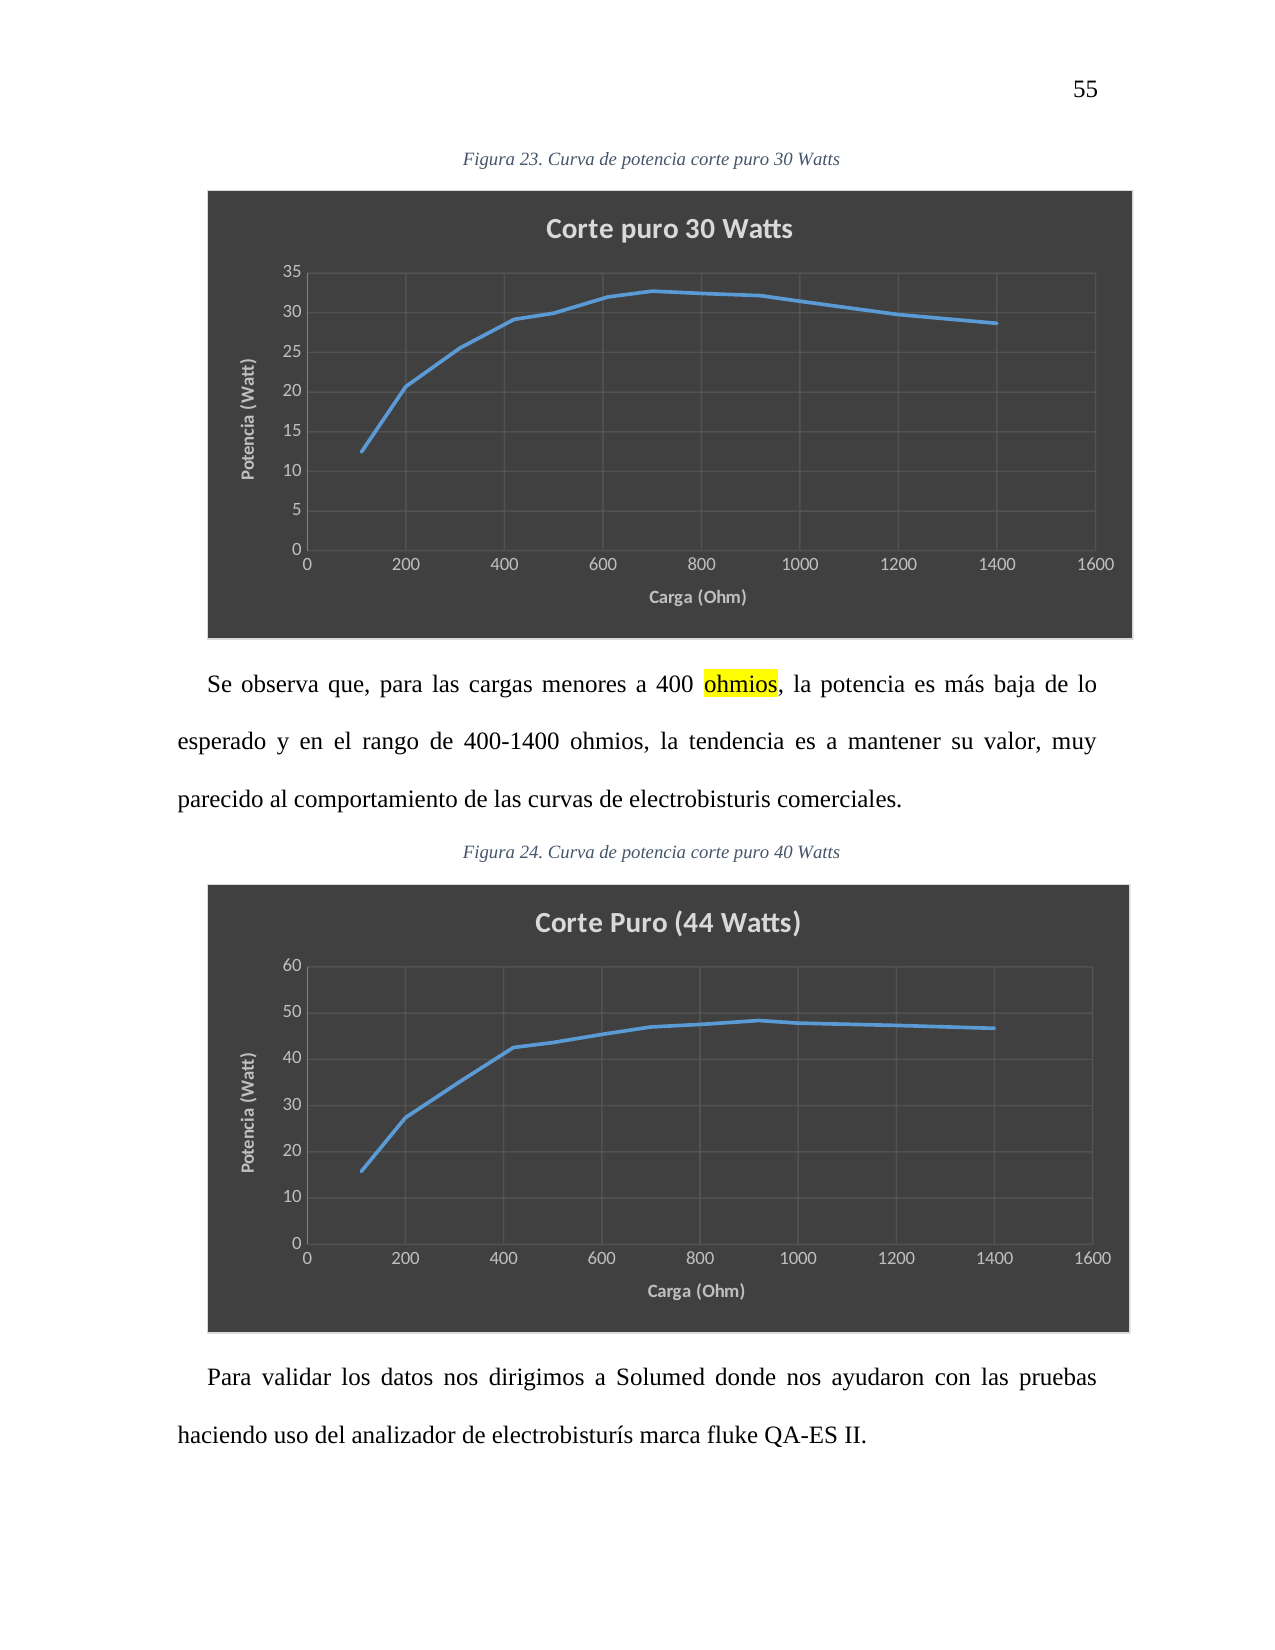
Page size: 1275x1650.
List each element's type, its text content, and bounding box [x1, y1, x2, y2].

text Se observa que, para las cargas menores a 400 ohmios, la potencia es más baja de lo esperado y en el rango de 400-1400 ohmios, la tendencia es a mantener su valor, muy parecido al comportamiento de las curvas de electrobisturis comerciales. [177, 669, 1098, 812]
text Para validar los datos nos dirigimos a Solumed donde nos ayudaron con las pruebas haciendo uso del analizador de electrobisturís marca fluke QA-ES II. [177, 1362, 1098, 1449]
